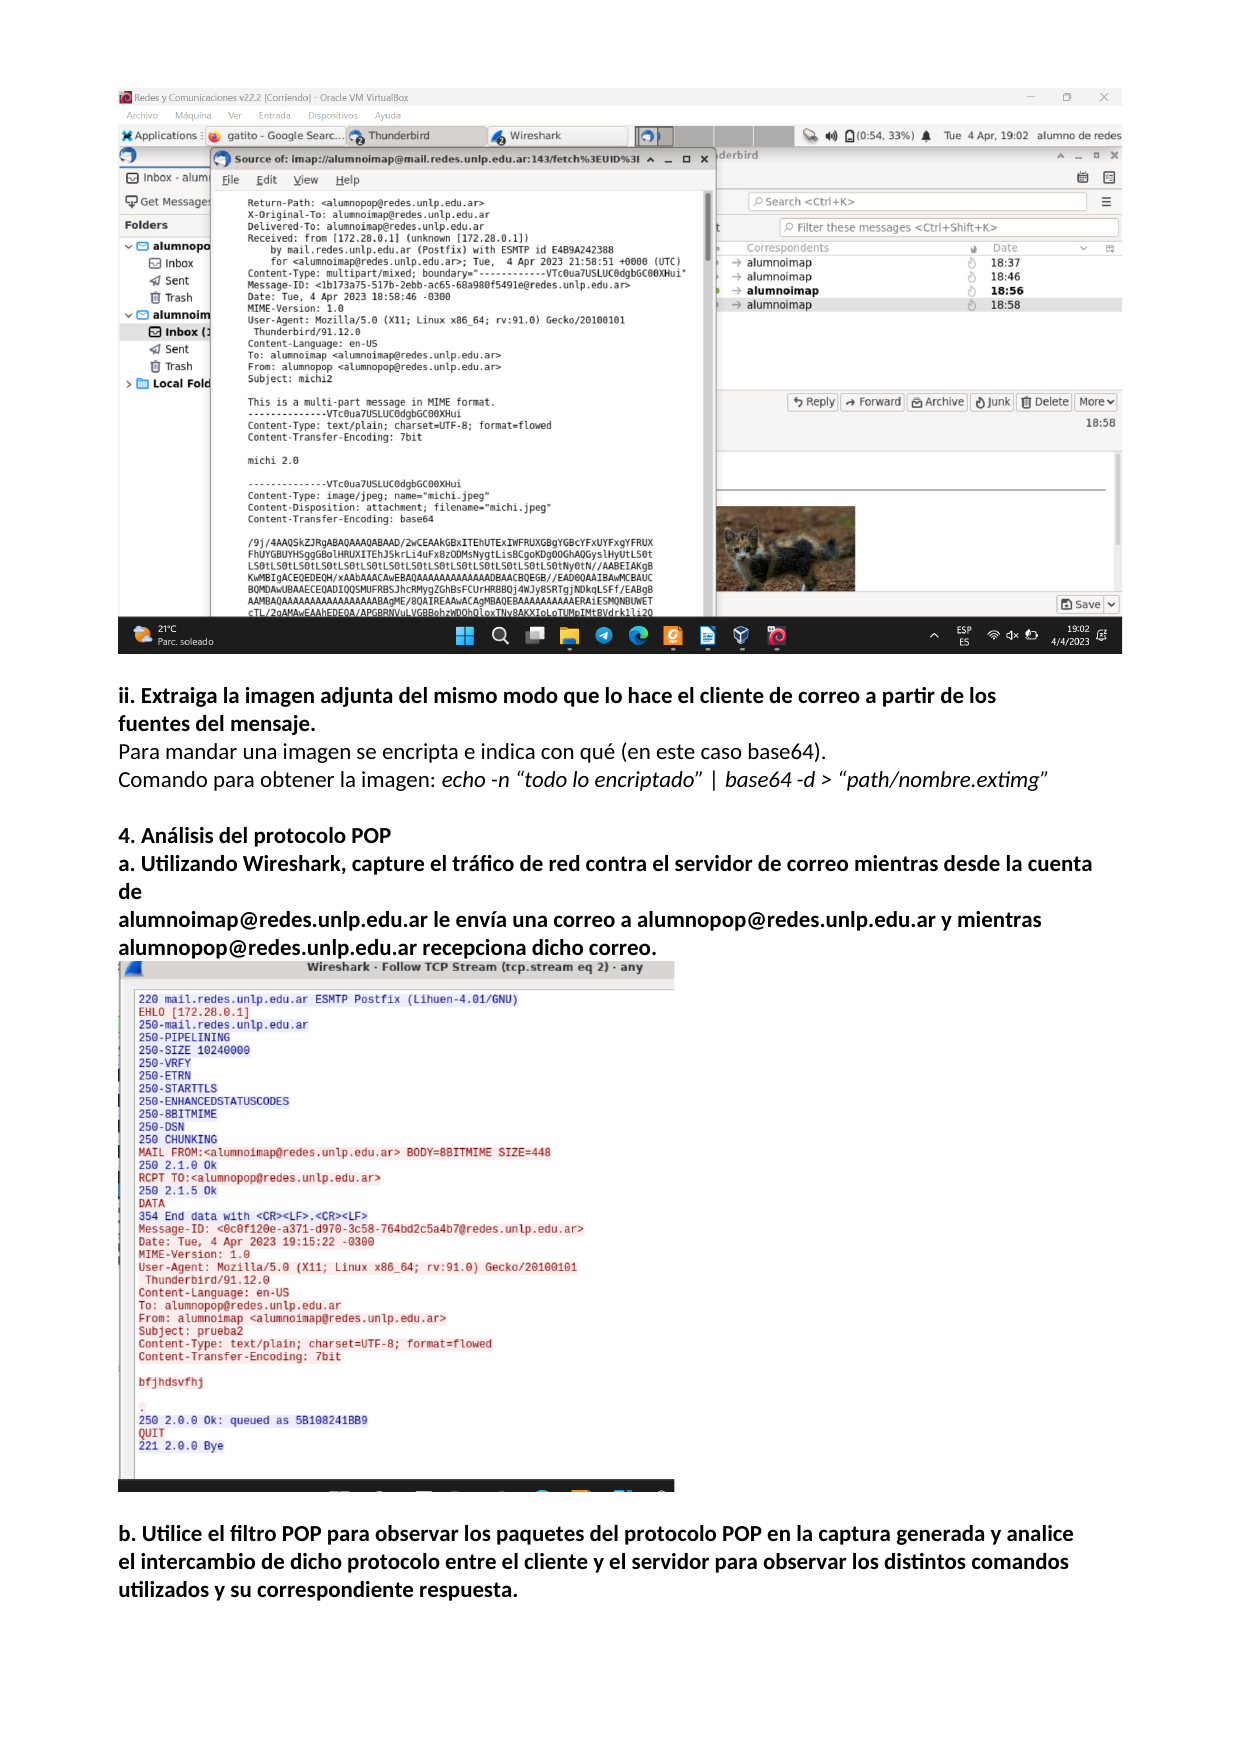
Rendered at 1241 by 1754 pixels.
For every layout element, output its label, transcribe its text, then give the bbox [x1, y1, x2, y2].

text a. Utilizando Wireshark, capture el tráfico de red contra el servidor de correo mientras desde la cuenta de [118, 849, 1122, 906]
text b. Utilice el filtro POP para observar los paquetes del protocolo POP en la captura generada y analice [118, 1519, 1122, 1547]
picture [118, 961, 675, 1492]
picture [118, 88, 1123, 654]
text alumnopop@redes.unlp.edu.ar recepciona dicho correo. [118, 933, 1122, 962]
text utilizados y su correspondiente respuesta. [118, 1575, 1122, 1603]
text alumnoimap@redes.unlp.edu.ar le envía una correo a alumnopop@redes.unlp.edu.ar y mientras [118, 906, 1122, 933]
text 4. Análisis del protocolo POP [118, 821, 1122, 849]
text Comando para obtener la imagen: echo -n “todo lo encriptado” | base64 -d > “path/nombre.extimg” [118, 765, 1122, 793]
text ii. Extraiga la imagen adjunta del mismo modo que lo hace el cliente de correo a partir de los [118, 681, 1122, 709]
text Para mandar una imagen se encripta e indica con qué (en este caso base64). [118, 737, 1122, 765]
text fuentes del mensaje. [118, 709, 1122, 737]
text el intercambio de dicho protocolo entre el cliente y el servidor para observar los distintos comandos [118, 1547, 1122, 1575]
